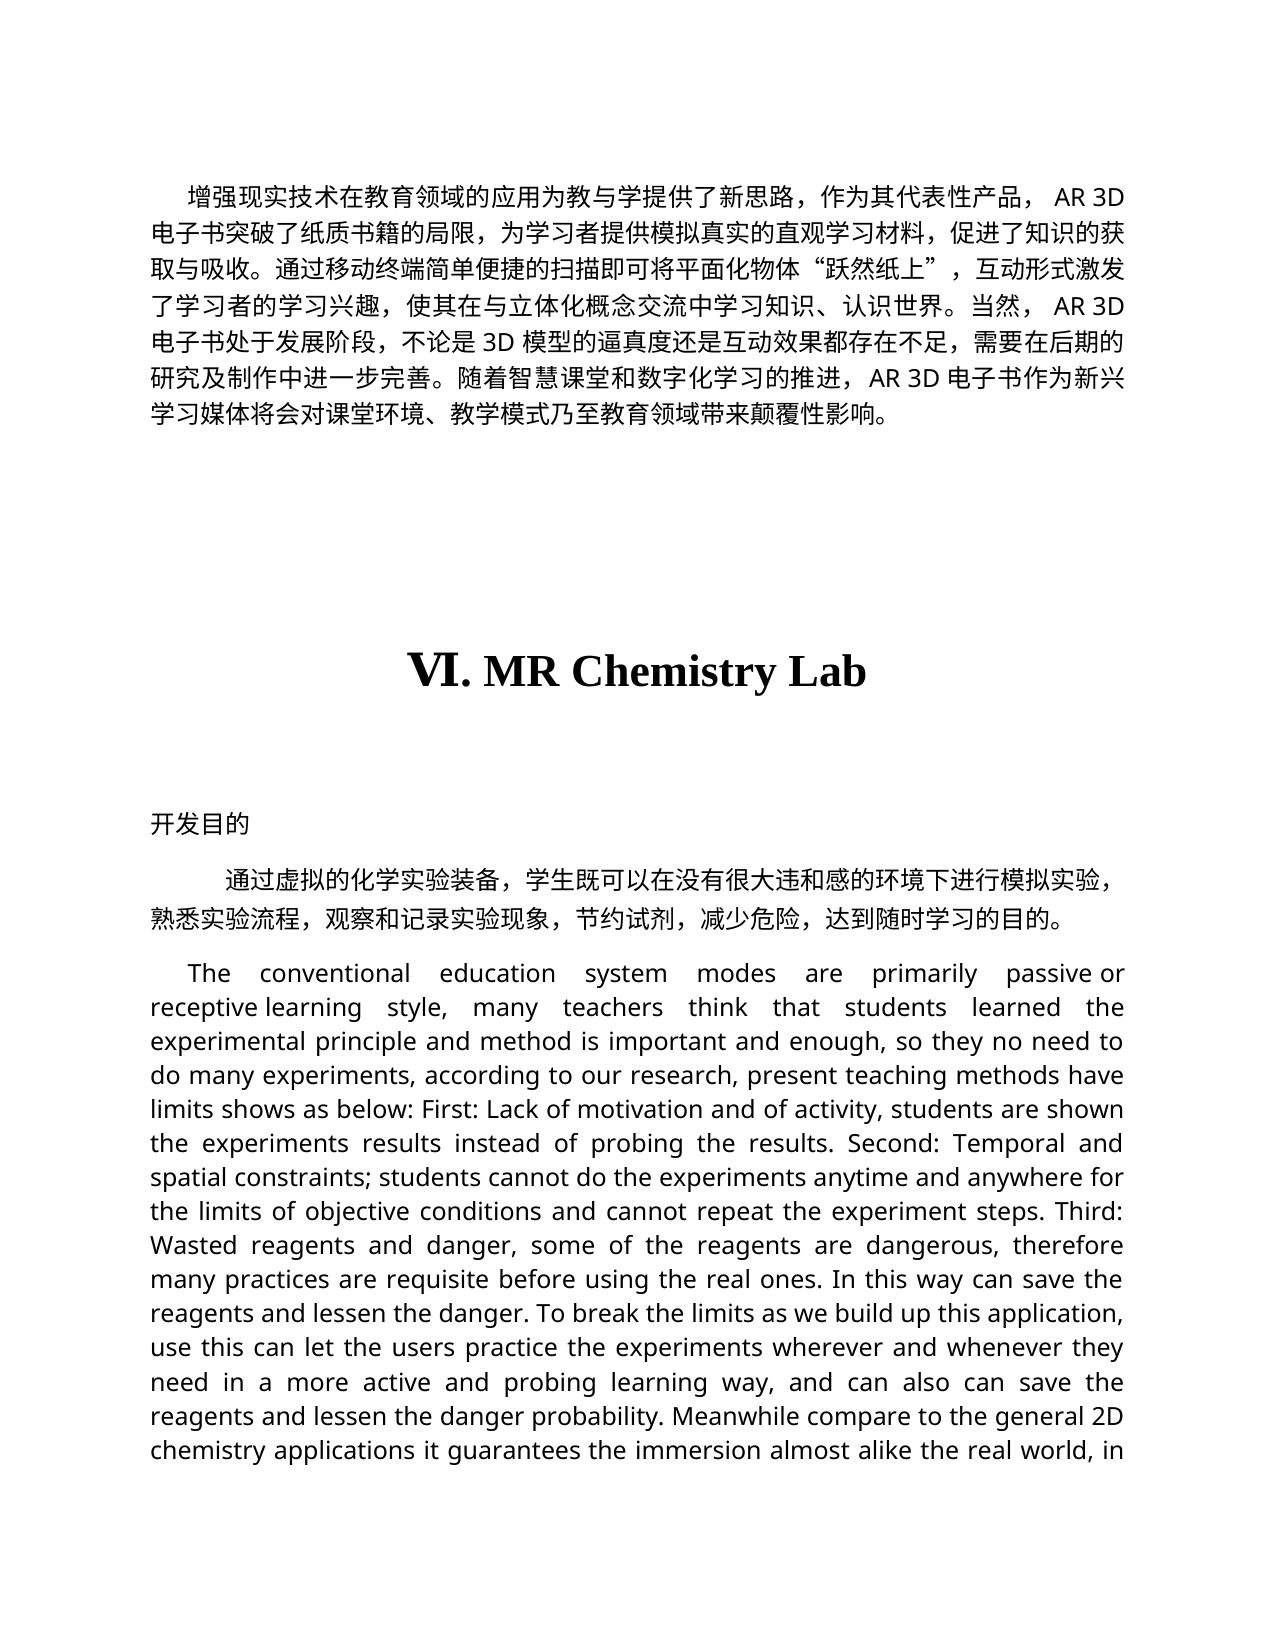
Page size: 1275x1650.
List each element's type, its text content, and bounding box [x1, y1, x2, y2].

text Ⅵ. MR Chemistry Lab [150, 643, 1125, 696]
text 通过虚拟的化学实验装备，学生既可以在没有很大违和感的环境下进行模拟实验，熟悉实验流程，观察和记录实验现象，节约试剂，减少危险，达到随时学习的目的。 [150, 861, 1125, 936]
text 增强现实技术在教育领域的应用为教与学提供了新思路，作为其代表性产品， AR 3D电子书突破了纸质书籍的局限，为学习者提供模拟真实的直观学习材料，促进了知识的获取与吸收。通过移动终端简单便捷的扫描即可将平面化物体“跃然纸上”，互动形式激发了学习者的学习兴趣，使其在与立体化概念交流中学习知识、认识世界。当然， AR 3D电子书处于发展阶段，不论是 3D 模型的逼真度还是互动效果都存在不足，需要在后期的研究及制作中进一步完善。随着智慧课堂和数字化学习的推进，AR 3D电子书作为新兴学习媒体将会对课堂环境、教学模式乃至教育领域带来颠覆性影响。 [150, 177, 1125, 431]
text 开发目的 [150, 805, 1125, 841]
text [150, 955, 1125, 1466]
